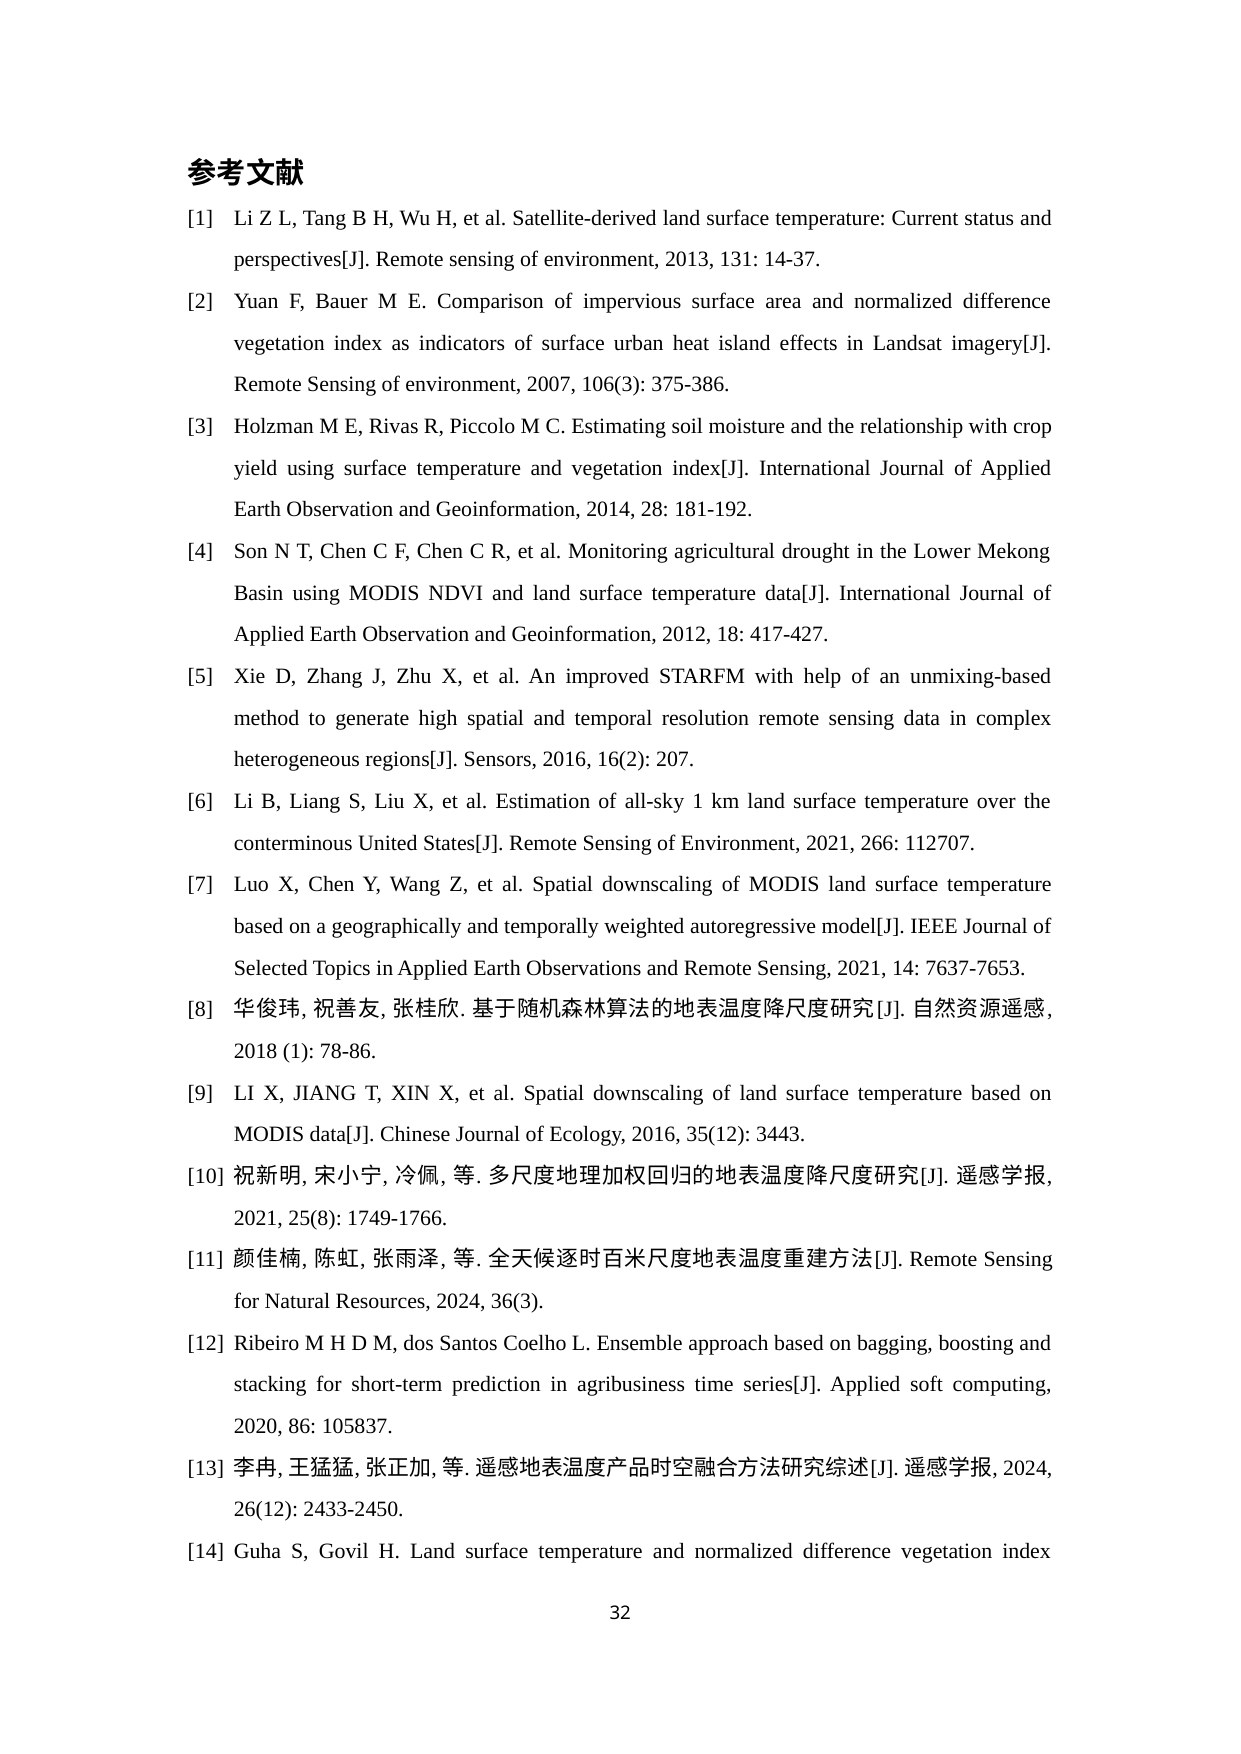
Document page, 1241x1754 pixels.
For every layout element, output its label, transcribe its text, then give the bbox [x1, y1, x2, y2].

text Ribeiro M H D M, dos Santos Coelho L. Ensemble approach based on bagging, boosting and stacking for short-term prediction in agribusiness time series[J]. Applied soft computing, 2020, 86: 105837. [187, 1317, 1053, 1442]
text Luo X, Chen Y, Wang Z, et al. Spatial downscaling of MODIS land surface temperature based on a geographically and temporally weighted autoregressive model[J]. IEEE Journal of Selected Topics in Applied Earth Observations and Remote Sensing, 2021, 14: 7637-7653. [187, 858, 1053, 983]
text 颜佳楠, 陈虹, 张雨泽, 等. 全天候逐时百米尺度地表温度重建方法[J]. Remote Sensing for Natural Resources, 2024, 36(3). [187, 1233, 1053, 1317]
text Holzman M E, Rivas R, Piccolo M C. Estimating soil moisture and the relationship with crop yield using surface temperature and vegetation index[J]. International Journal of Applied Earth Observation and Geoinformation, 2014, 28: 181-192. [187, 400, 1053, 525]
text Xie D, Zhang J, Zhu X, et al. An improved STARFM with help of an unmixing-based method to generate high spatial and temporal resolution remote sensing data in complex heterogeneous regions[J]. Sensors, 2016, 16(2): 207. [187, 650, 1053, 775]
text 祝新明, 宋小宁, 冷佩, 等. 多尺度地理加权回归的地表温度降尺度研究[J]. 遥感学报, 2021, 25(8): 1749-1766. [187, 1150, 1053, 1233]
text 参考文献 [187, 150, 1053, 192]
text Son N T, Chen C F, Chen C R, et al. Monitoring agricultural drought in the Lower Mekong Basin using MODIS NDVI and land surface temperature data[J]. International Journal of Applied Earth Observation and Geoinformation, 2012, 18: 417-427. [187, 525, 1053, 650]
text Yuan F, Bauer M E. Comparison of impervious surface area and normalized difference vegetation index as indicators of surface urban heat island effects in Landsat imagery[J]. Remote Sensing of environment, 2007, 106(3): 375-386. [187, 275, 1053, 400]
text LI X, JIANG T, XIN X, et al. Spatial downscaling of land surface temperature based on MODIS data[J]. Chinese Journal of Ecology, 2016, 35(12): 3443. [187, 1067, 1053, 1150]
text 华俊玮, 祝善友, 张桂欣. 基于随机森林算法的地表温度降尺度研究[J]. 自然资源遥感, 2018 (1): 78-86. [187, 983, 1053, 1067]
text Li Z L, Tang B H, Wu H, et al. Satellite-derived land surface temperature: Current status and perspectives[J]. Remote sensing of environment, 2013, 131: 14-37. [187, 192, 1053, 275]
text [187, 1525, 1053, 1567]
text Li B, Liang S, Liu X, et al. Estimation of all-sky 1 km land surface temperature over the conterminous United States[J]. Remote Sensing of Environment, 2021, 266: 112707. [187, 775, 1053, 858]
text 李冉, 王猛猛, 张正加, 等. 遥感地表温度产品时空融合方法研究综述[J]. 遥感学报, 2024, 26(12): 2433-2450. [187, 1442, 1053, 1525]
